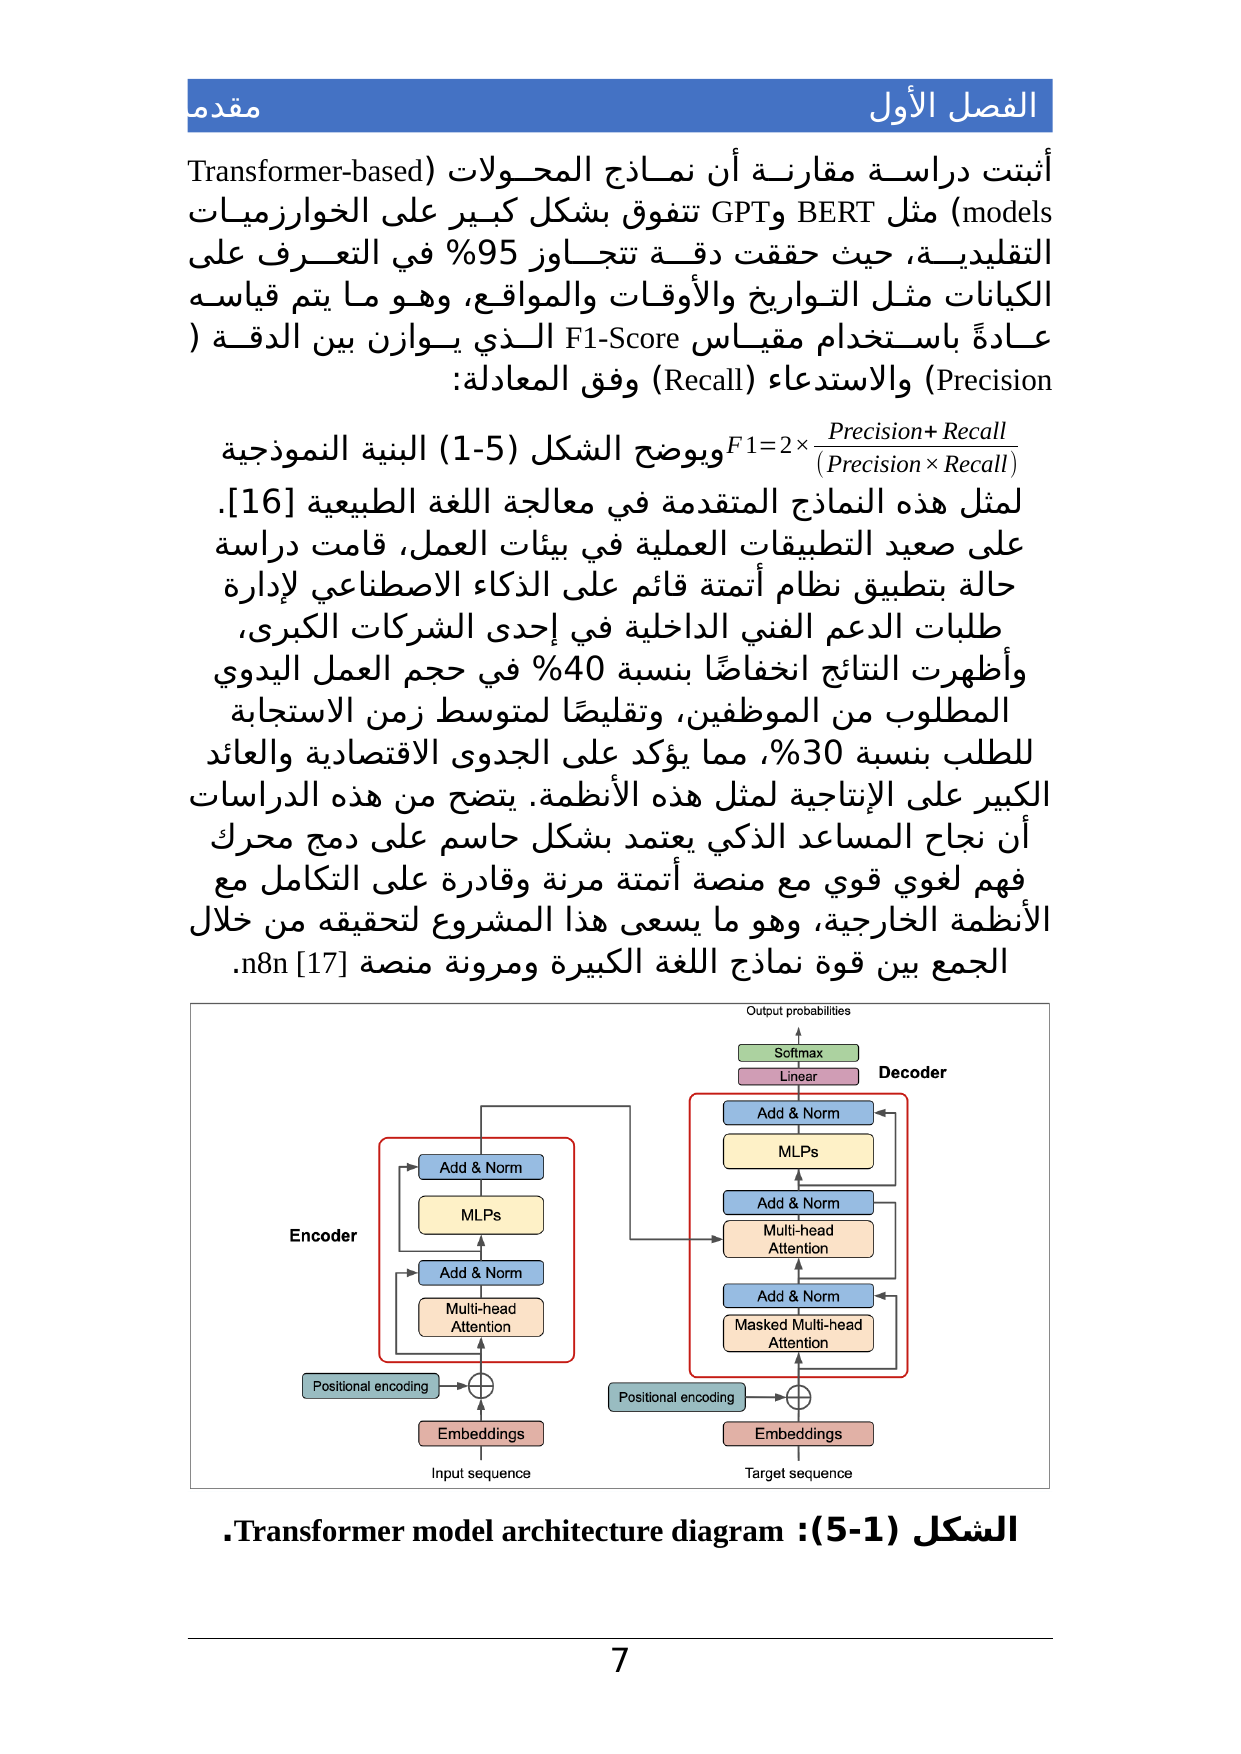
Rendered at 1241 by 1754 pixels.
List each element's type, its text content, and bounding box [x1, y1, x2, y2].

picture [187, 1001, 1053, 1492]
text الشكل (‏1-5): Transformer model architecture diagram. [187, 1511, 1053, 1549]
text ويوضح الشكل (5-1) البنية النموذجية لمثل هذه النماذج المتقدمة في معالجة اللغة الطبيعية [16]. على صعيد التطبيقات العملية في بيئات العمل، قامت دراسة حالة بتطبيق نظام أتمتة قائم على الذكاء الاصطناعي لإدارة طلبات الدعم الفني الداخلية في إحدى الشركات الكبرى، وأظهرت النتائج انخفاضًا بنسبة 40% في حجم العمل اليدوي المطلوب من الموظفين، وتقليصًا لمتوسط زمن الاستجابة للطلب بنسبة 30%، مما يؤكد على الجدوى الاقتصادية والعائد الكبير على الإنتاجية لمثل هذه الأنظمة. يتضح من هذه الدراسات أن نجاح المساعد الذكي يعتمد بشكل حاسم على دمج محرك فهم لغوي قوي مع منصة أتمتة مرنة وقادرة على التكامل مع الأنظمة الخارجية، وهو ما يسعى هذا المشروع لتحقيقه من خلال الجمع بين قوة نماذج اللغة الكبيرة ومرونة منصة n8n [17]. [187, 418, 1053, 982]
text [187, 150, 1053, 398]
